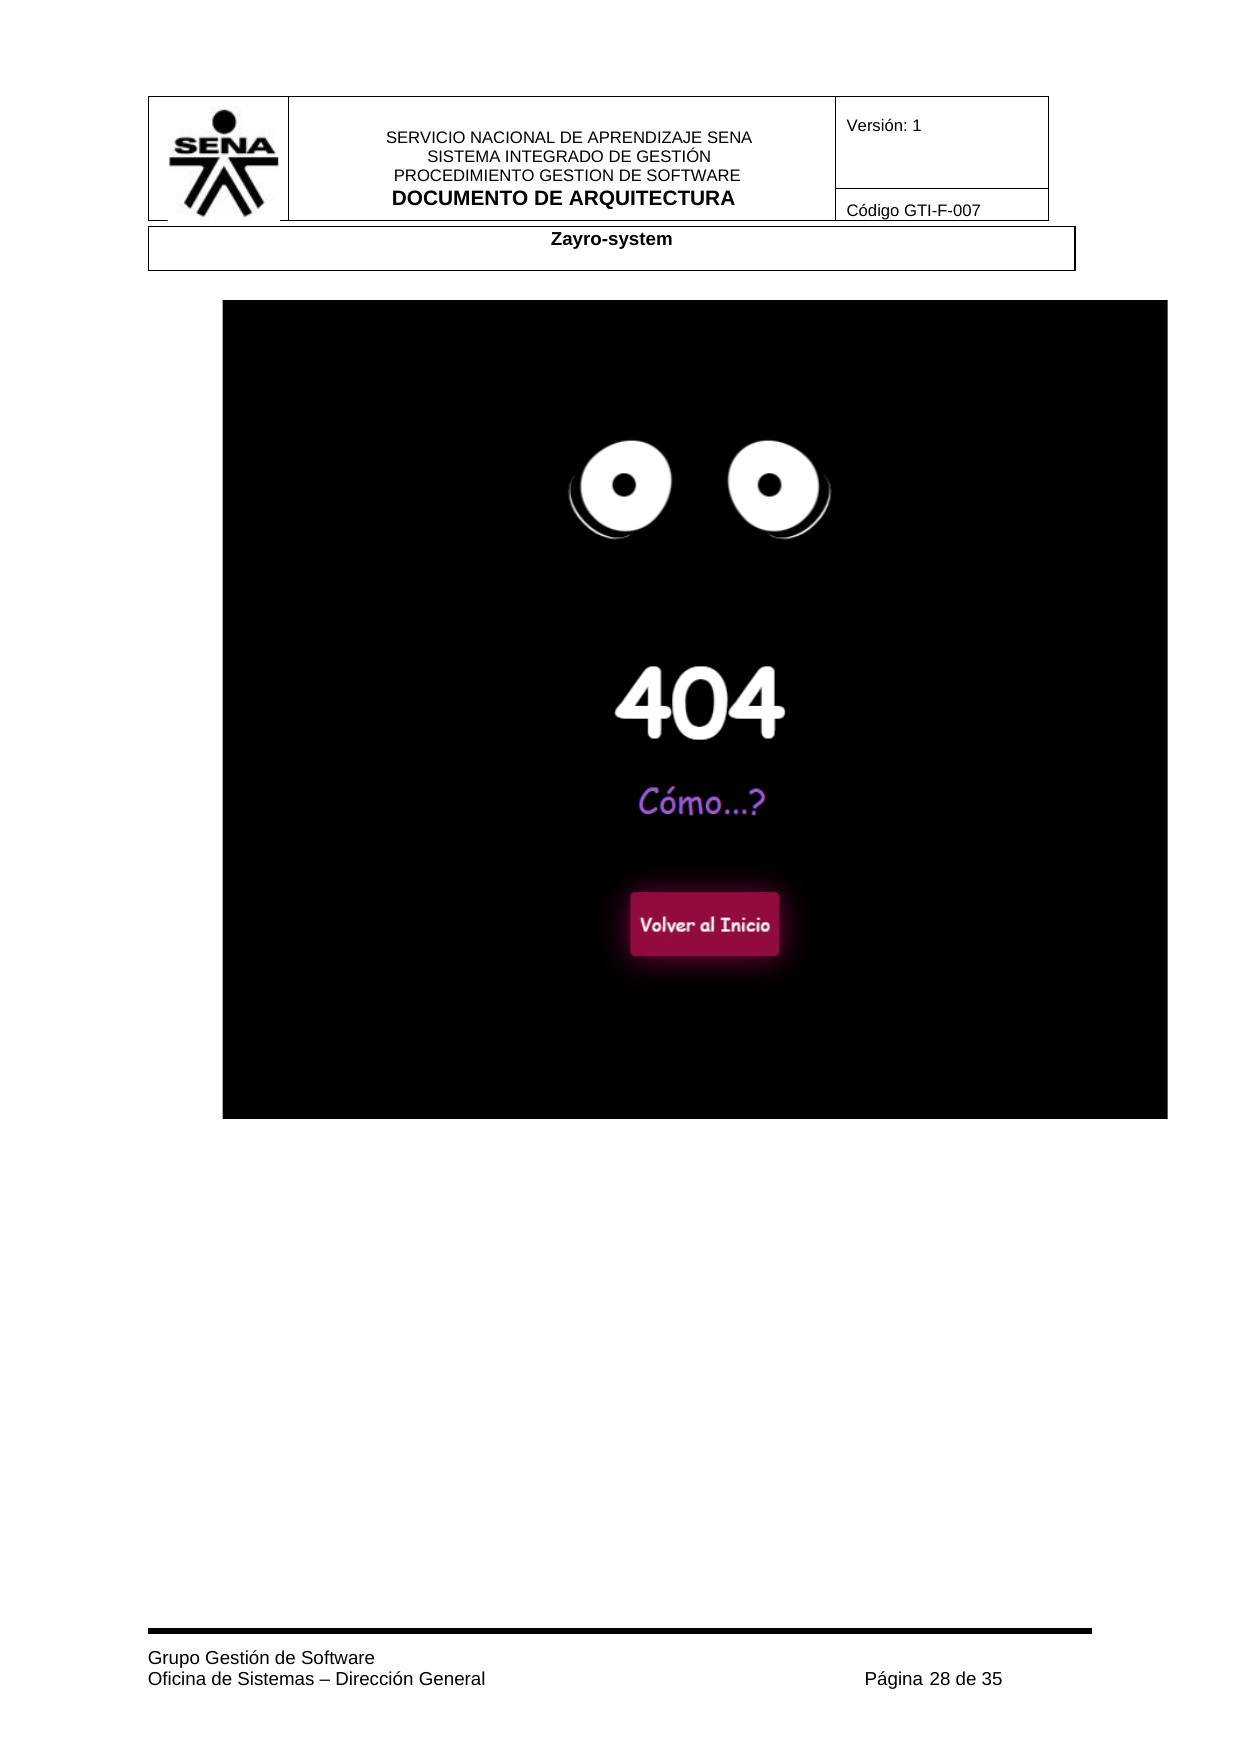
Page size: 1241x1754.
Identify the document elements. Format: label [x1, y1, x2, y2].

picture [167, 106, 281, 221]
picture [222, 300, 1168, 1119]
